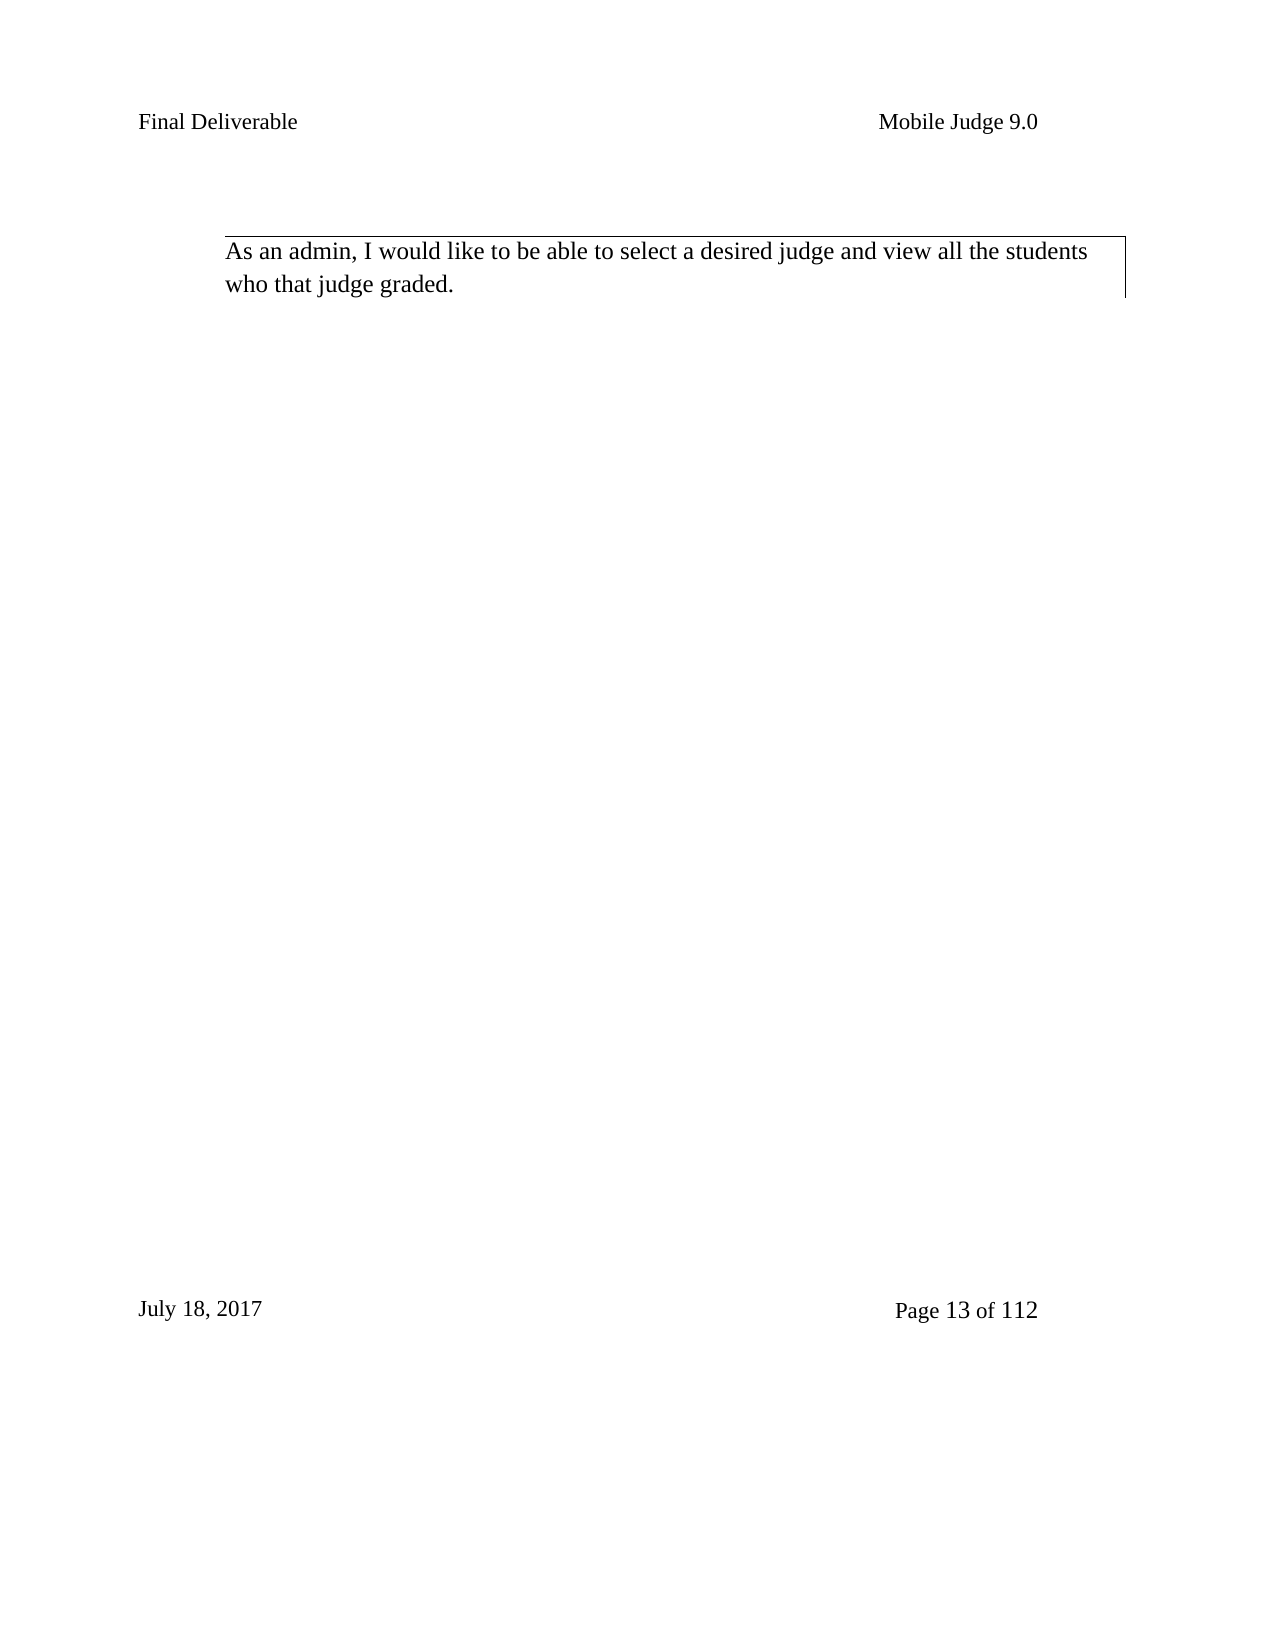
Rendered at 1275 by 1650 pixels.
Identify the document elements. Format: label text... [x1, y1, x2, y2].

text As an admin, I would like to be able to select a desired judge and view all the students who that judge graded. [225, 237, 1125, 298]
